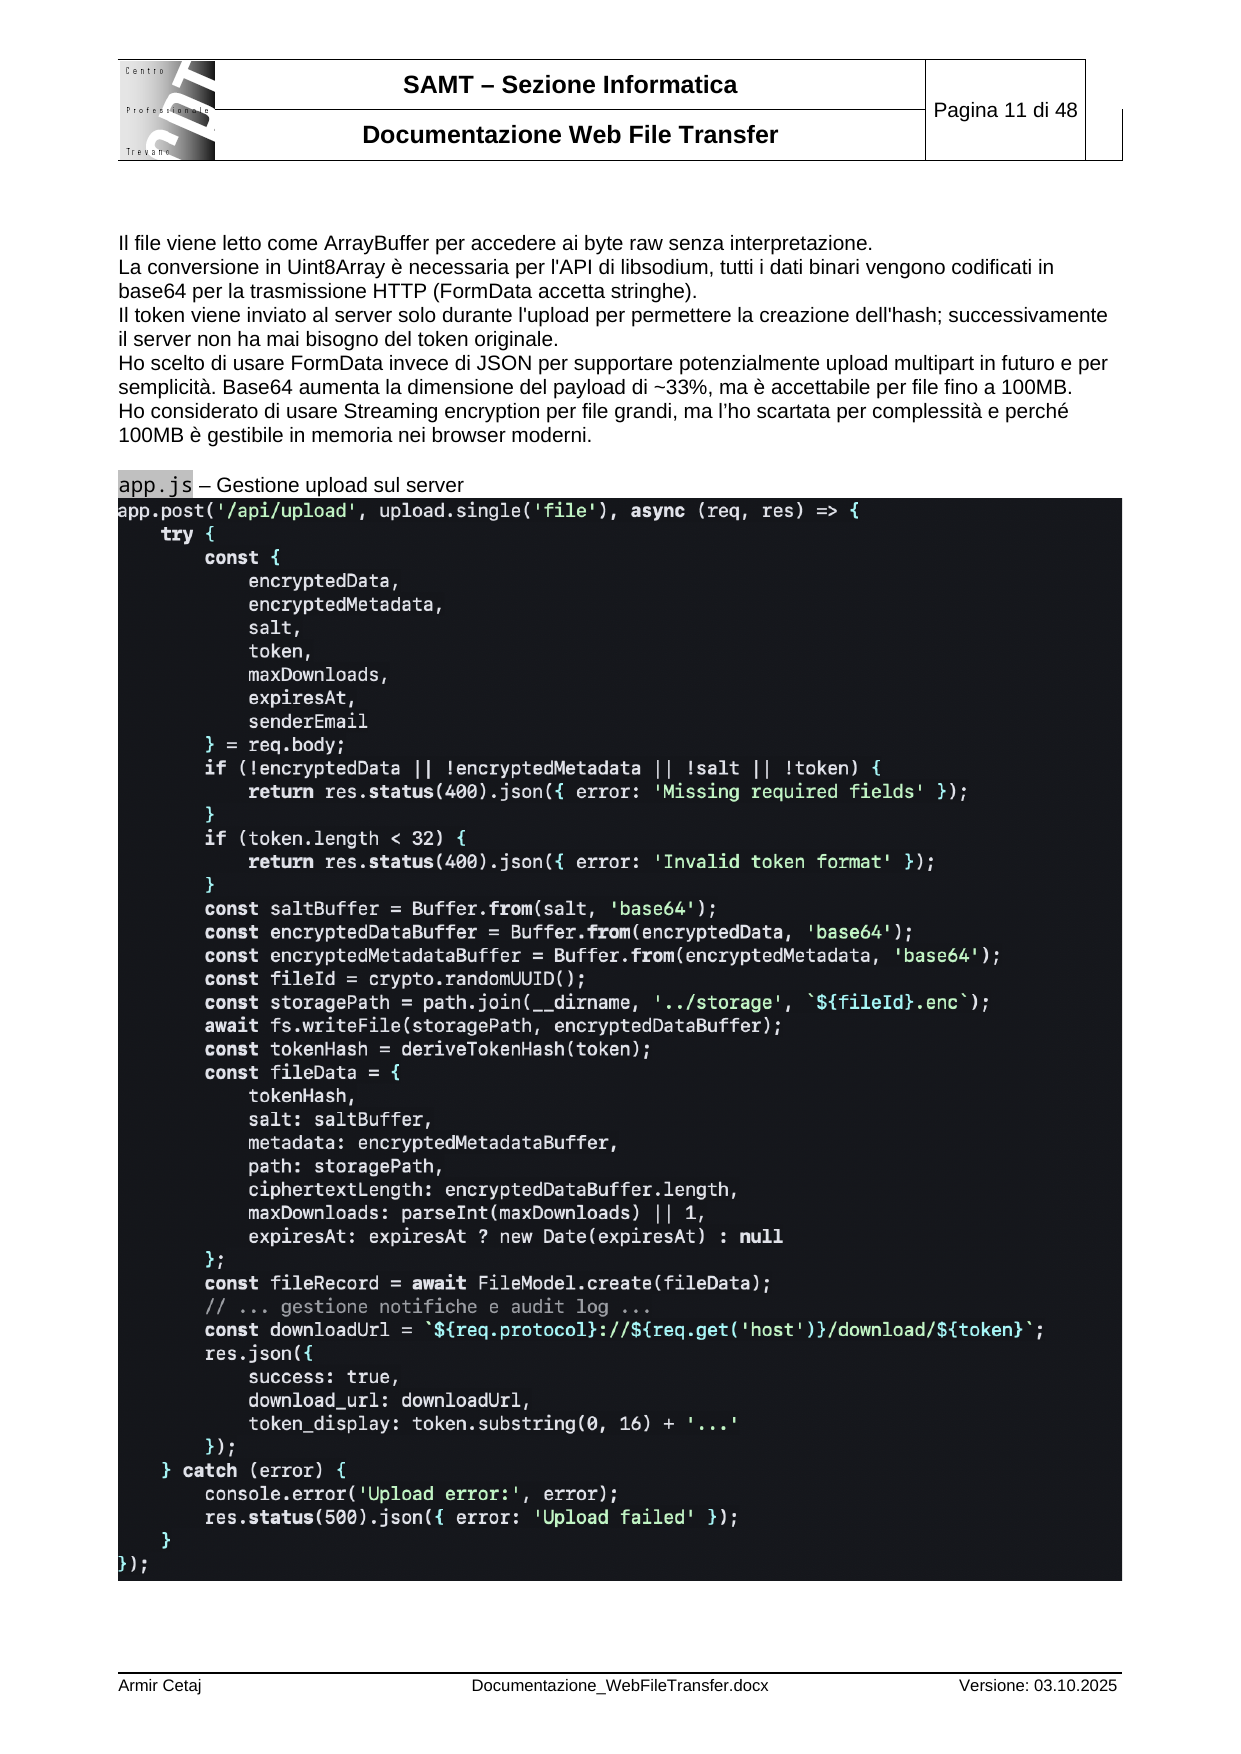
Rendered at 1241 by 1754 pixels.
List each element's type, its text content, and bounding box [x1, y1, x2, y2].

picture [118, 498, 1123, 1581]
text Ho scelto di usare FormData invece di JSON per supportare potenzialmente upload multipart in futuro e per semplicità. Base64 aumenta la dimensione del payload di ~33%, ma è accettabile per file fino a 100MB. [118, 351, 1122, 398]
text Ho considerato di usare Streaming encryption per file grandi, ma l’ho scartata per complessità e perché 100MB è gestibile in memoria nei browser moderni. [118, 398, 1122, 446]
text app.js – Gestione upload sul server [193, 470, 1122, 498]
picture [118, 60, 215, 160]
text La conversione in Uint8Array è necessaria per l'API di libsodium, tutti i dati binari vengono codificati in base64 per la trasmissione HTTP (FormData accetta stringhe). [118, 255, 1122, 303]
text Il token viene inviato al server solo durante l'upload per permettere la creazione dell'hash; successivamente il server non ha mai bisogno del token originale. [118, 303, 1122, 351]
text Il file viene letto come ArrayBuffer per accedere ai byte raw senza interpretazione. [118, 231, 1122, 255]
